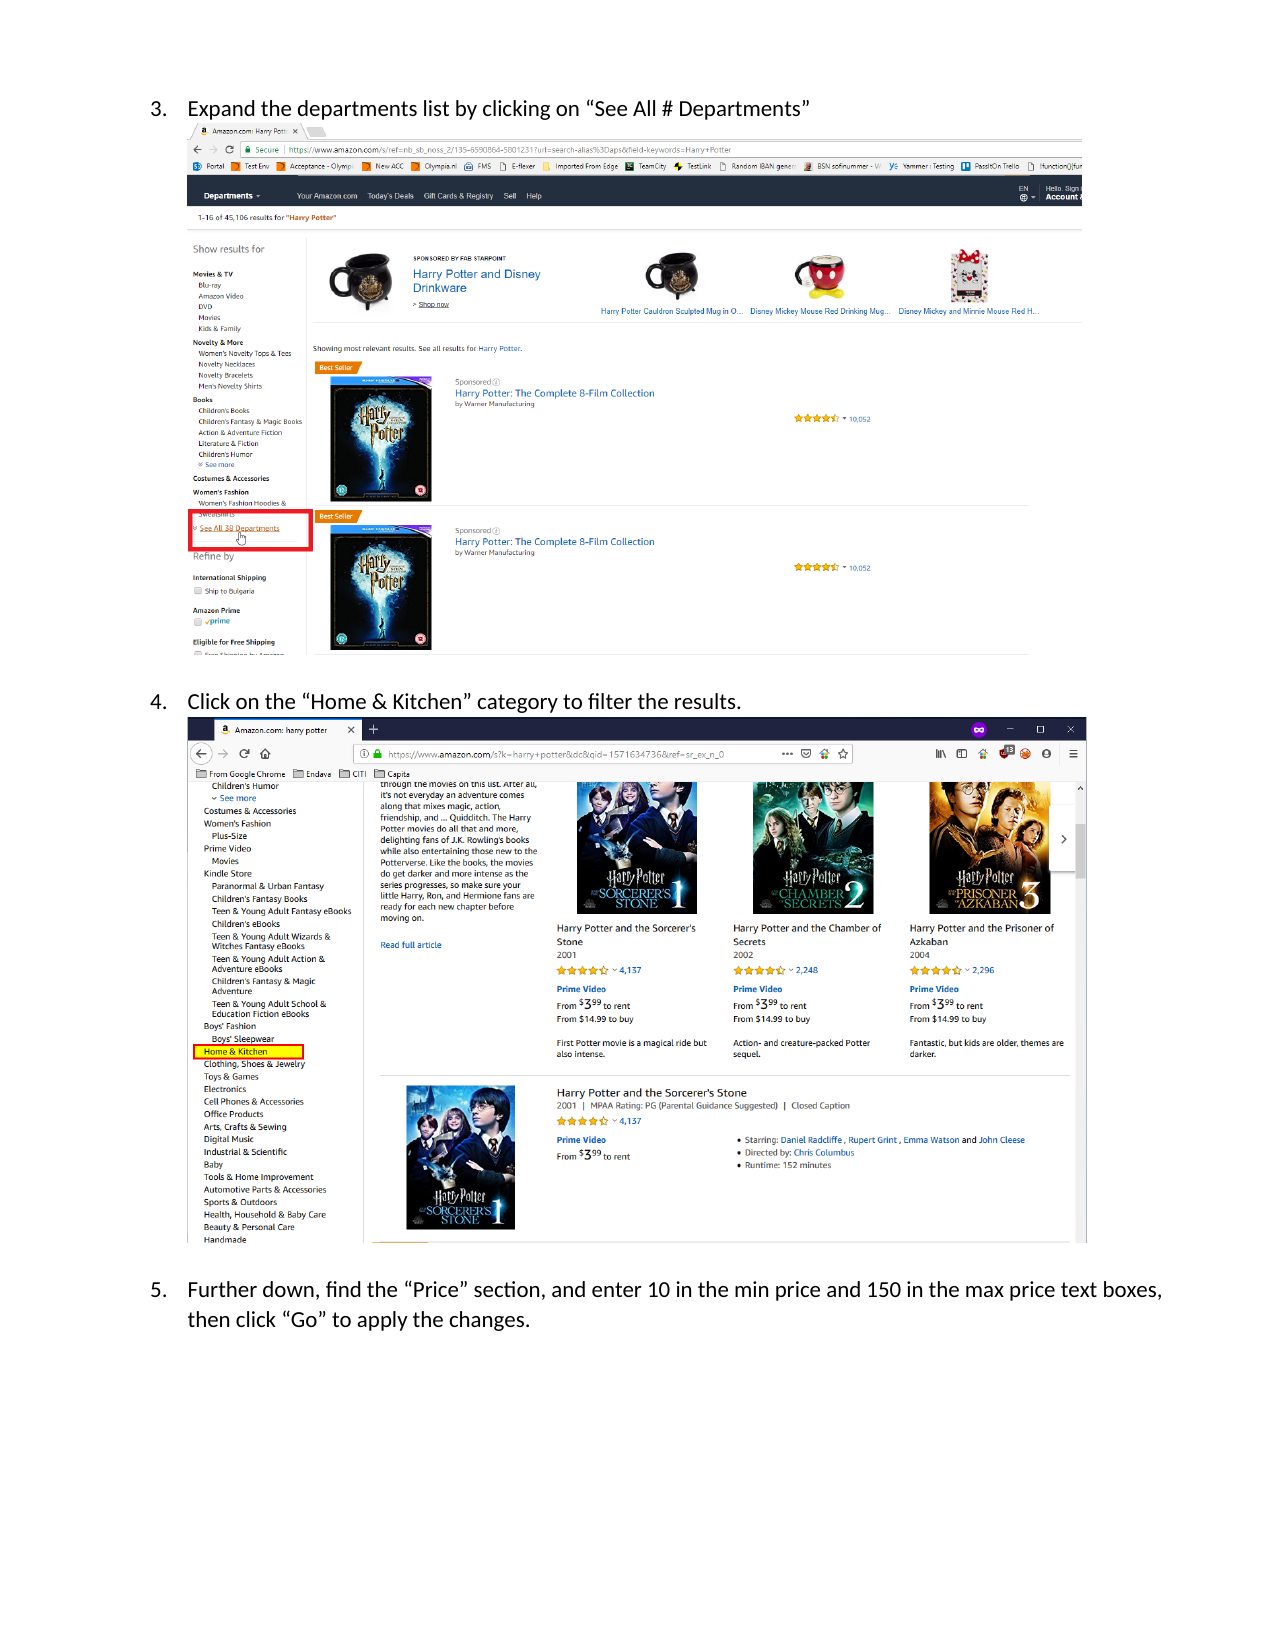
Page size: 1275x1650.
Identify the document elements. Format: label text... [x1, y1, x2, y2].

list Click on the “Home & Kitchen” category to filter the results. [150, 687, 1172, 715]
list Expand the departments list by clicking on “See All # Departments” [150, 94, 1172, 122]
picture [187, 123, 1082, 655]
picture [187, 717, 1087, 1243]
list Further down, find the “Price” section, and enter 10 in the min price and 150 in the max price text boxes, then click “Go” to apply the changes. [150, 1275, 1172, 1333]
